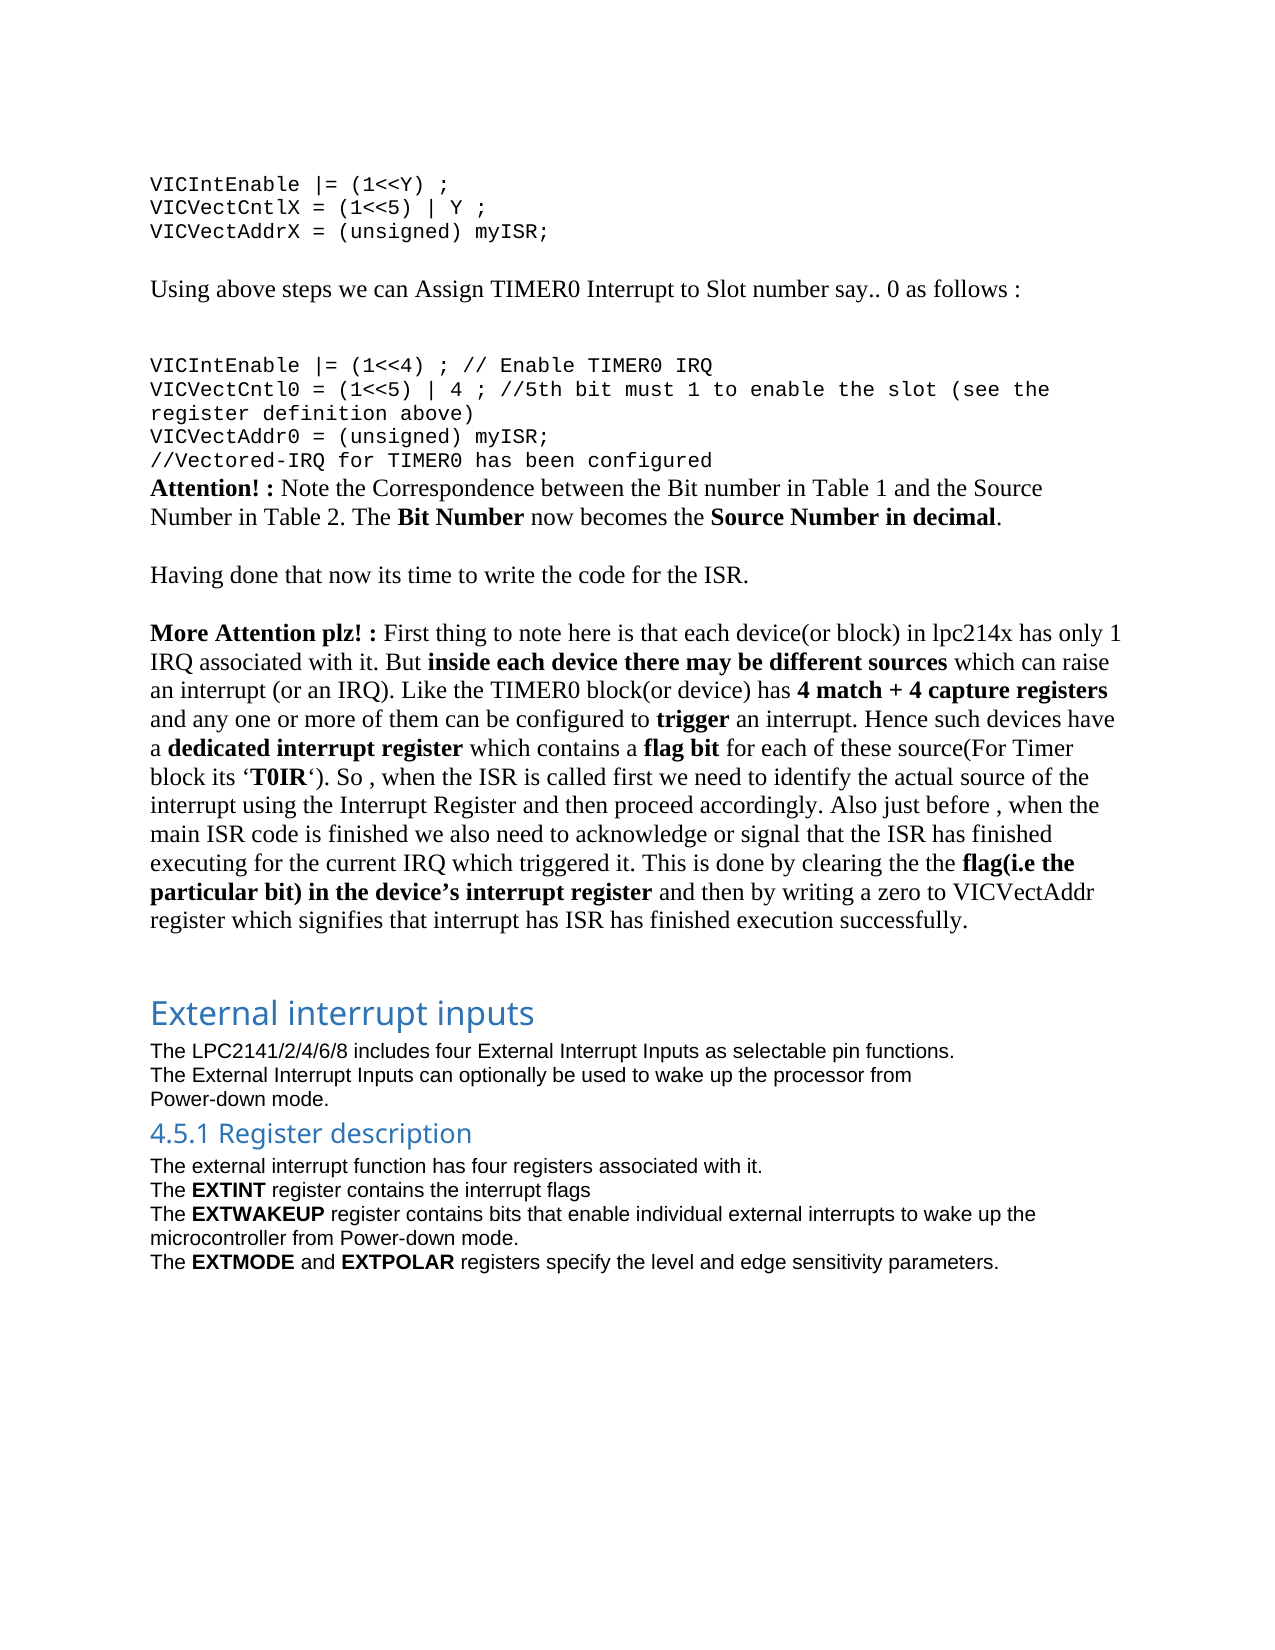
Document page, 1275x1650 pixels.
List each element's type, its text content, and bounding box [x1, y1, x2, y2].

text VICIntEnable |= (1<<4) ; // Enable TIMER0 IRQ [150, 355, 1125, 379]
text The External Interrupt Inputs can optionally be used to wake up the processor from [150, 1062, 1125, 1086]
text VICVectAddrX = (unsigned) myISR; [150, 221, 1125, 244]
text VICIntEnable |= (1<<Y) ; [150, 174, 1125, 197]
text The LPC2141/2/4/6/8 includes four External Interrupt Inputs as selectable pin functions. [150, 1038, 1125, 1062]
text The external interrupt function has four registers associated with it. [150, 1154, 1125, 1178]
text Attention! : Note the Correspondence between the Bit number in Table 1 and the Source Number in Table 2. The Bit Number now becomes the Source Number in decimal. [150, 473, 1125, 531]
text //Vectored-IRQ for TIMER0 has been configured [150, 450, 1125, 473]
text More Attention plz! : First thing to note here is that each device(or block) in lpc214x has only 1 IRQ associated with it. But inside each device there may be different sources which can raise an interrupt (or an IRQ). Like the TIMER0 block(or device) has 4 match + 4 capture registers and any one or more of them can be configured to trigger an interrupt. Hence such devices have a dedicated interrupt register which contains a flag bit for each of these source(For Timer block its ‘T0IR‘). So , when the ISR is called first we need to identify the actual source of the interrupt using the Interrupt Register and then proceed accordingly. Also just before , when the main ISR code is finished we also need to acknowledge or signal that the ISR has finished executing for the current IRQ which triggered it. This is done by clearing the the flag(i.e the particular bit) in the device’s interrupt register and then by writing a zero to VICVectAddr register which signifies that interrupt has ISR has finished execution successfully. [150, 618, 1125, 934]
text The EXTWAKEUP register contains bits that enable individual external interrupts to wake up the microcontroller from Power-down mode. [150, 1202, 1125, 1250]
text VICVectAddr0 = (unsigned) myISR; [150, 426, 1125, 450]
text Using above steps we can Assign TIMER0 Interrupt to Slot number say.. 0 as follows : [150, 274, 1125, 302]
text The EXTINT register contains the interrupt flags [150, 1178, 1125, 1202]
text The EXTMODE and EXTPOLAR registers specify the level and edge sensitivity parameters. [150, 1250, 1125, 1274]
subtitle External interrupt inputs [150, 989, 1125, 1035]
text Power-down mode. [150, 1086, 1125, 1110]
text VICVectCntl0 = (1<<5) | 4 ; //5th bit must 1 to enable the slot (see the register definition above) [150, 379, 1125, 426]
subtitle 4.5.1 Register description [150, 1114, 1125, 1151]
text Having done that now its time to write the code for the ISR. [150, 560, 1125, 589]
text VICVectCntlX = (1<<5) | Y ; [150, 197, 1125, 221]
